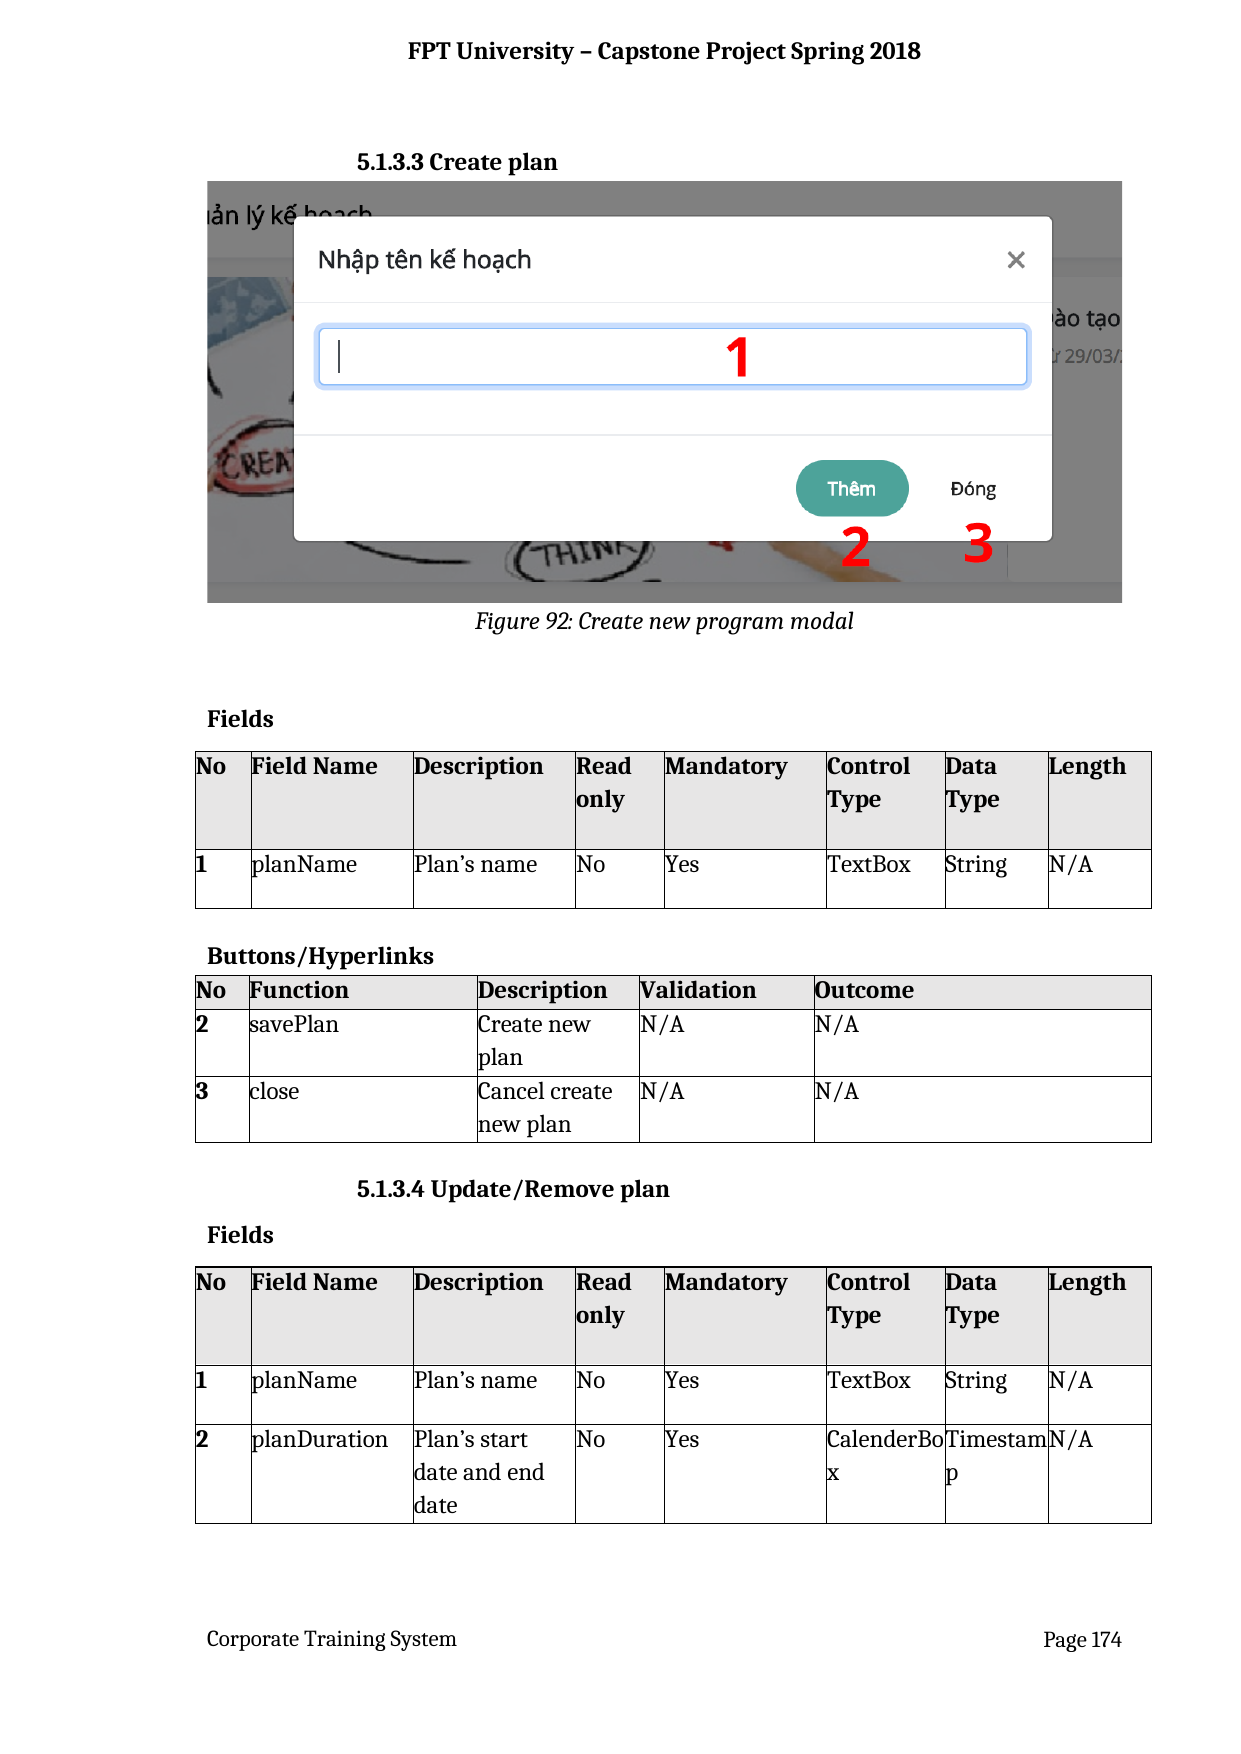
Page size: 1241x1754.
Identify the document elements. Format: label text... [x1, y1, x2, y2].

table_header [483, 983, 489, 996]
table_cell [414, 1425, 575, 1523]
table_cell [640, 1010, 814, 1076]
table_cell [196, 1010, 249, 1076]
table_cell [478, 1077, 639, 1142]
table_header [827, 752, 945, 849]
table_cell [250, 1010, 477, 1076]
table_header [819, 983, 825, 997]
subtitle 5.1.3.3 Create plan [357, 148, 1124, 176]
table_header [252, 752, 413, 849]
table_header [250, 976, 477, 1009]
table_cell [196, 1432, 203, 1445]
text Buttons/Hyperlinks [207, 942, 1122, 971]
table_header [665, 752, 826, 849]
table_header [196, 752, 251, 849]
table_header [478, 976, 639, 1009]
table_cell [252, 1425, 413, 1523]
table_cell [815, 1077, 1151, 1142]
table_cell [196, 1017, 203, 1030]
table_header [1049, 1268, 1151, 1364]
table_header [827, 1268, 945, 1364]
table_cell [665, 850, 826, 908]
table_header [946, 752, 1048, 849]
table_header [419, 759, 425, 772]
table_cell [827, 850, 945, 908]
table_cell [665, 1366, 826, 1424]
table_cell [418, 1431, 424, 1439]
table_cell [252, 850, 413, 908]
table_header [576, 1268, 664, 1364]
subtitle 5.1.3.4 Update/Remove plan [357, 1175, 1124, 1204]
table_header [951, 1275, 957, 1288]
text Fields [207, 1221, 1122, 1250]
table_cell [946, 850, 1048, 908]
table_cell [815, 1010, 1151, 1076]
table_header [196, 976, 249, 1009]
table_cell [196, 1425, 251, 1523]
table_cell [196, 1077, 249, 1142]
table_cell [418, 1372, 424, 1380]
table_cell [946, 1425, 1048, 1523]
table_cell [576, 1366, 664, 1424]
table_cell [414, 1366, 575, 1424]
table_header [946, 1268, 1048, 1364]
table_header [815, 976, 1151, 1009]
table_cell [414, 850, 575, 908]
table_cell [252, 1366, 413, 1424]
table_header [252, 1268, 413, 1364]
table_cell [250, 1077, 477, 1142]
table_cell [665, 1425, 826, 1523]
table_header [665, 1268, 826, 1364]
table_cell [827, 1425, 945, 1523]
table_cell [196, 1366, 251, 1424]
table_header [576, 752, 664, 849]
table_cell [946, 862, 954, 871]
text Fields [207, 705, 1122, 734]
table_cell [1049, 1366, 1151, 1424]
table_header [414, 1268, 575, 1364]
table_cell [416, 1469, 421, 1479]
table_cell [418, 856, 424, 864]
text Figure 92: Create new program modal [207, 607, 1122, 636]
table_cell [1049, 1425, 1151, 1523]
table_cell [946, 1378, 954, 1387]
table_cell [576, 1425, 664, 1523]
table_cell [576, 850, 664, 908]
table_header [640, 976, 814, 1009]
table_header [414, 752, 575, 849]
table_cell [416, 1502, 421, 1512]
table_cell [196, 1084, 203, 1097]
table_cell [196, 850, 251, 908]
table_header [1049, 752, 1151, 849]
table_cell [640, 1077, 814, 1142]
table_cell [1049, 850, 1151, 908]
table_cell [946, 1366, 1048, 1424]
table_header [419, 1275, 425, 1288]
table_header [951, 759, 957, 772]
picture [207, 181, 1123, 603]
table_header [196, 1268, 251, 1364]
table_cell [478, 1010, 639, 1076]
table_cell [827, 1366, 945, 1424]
